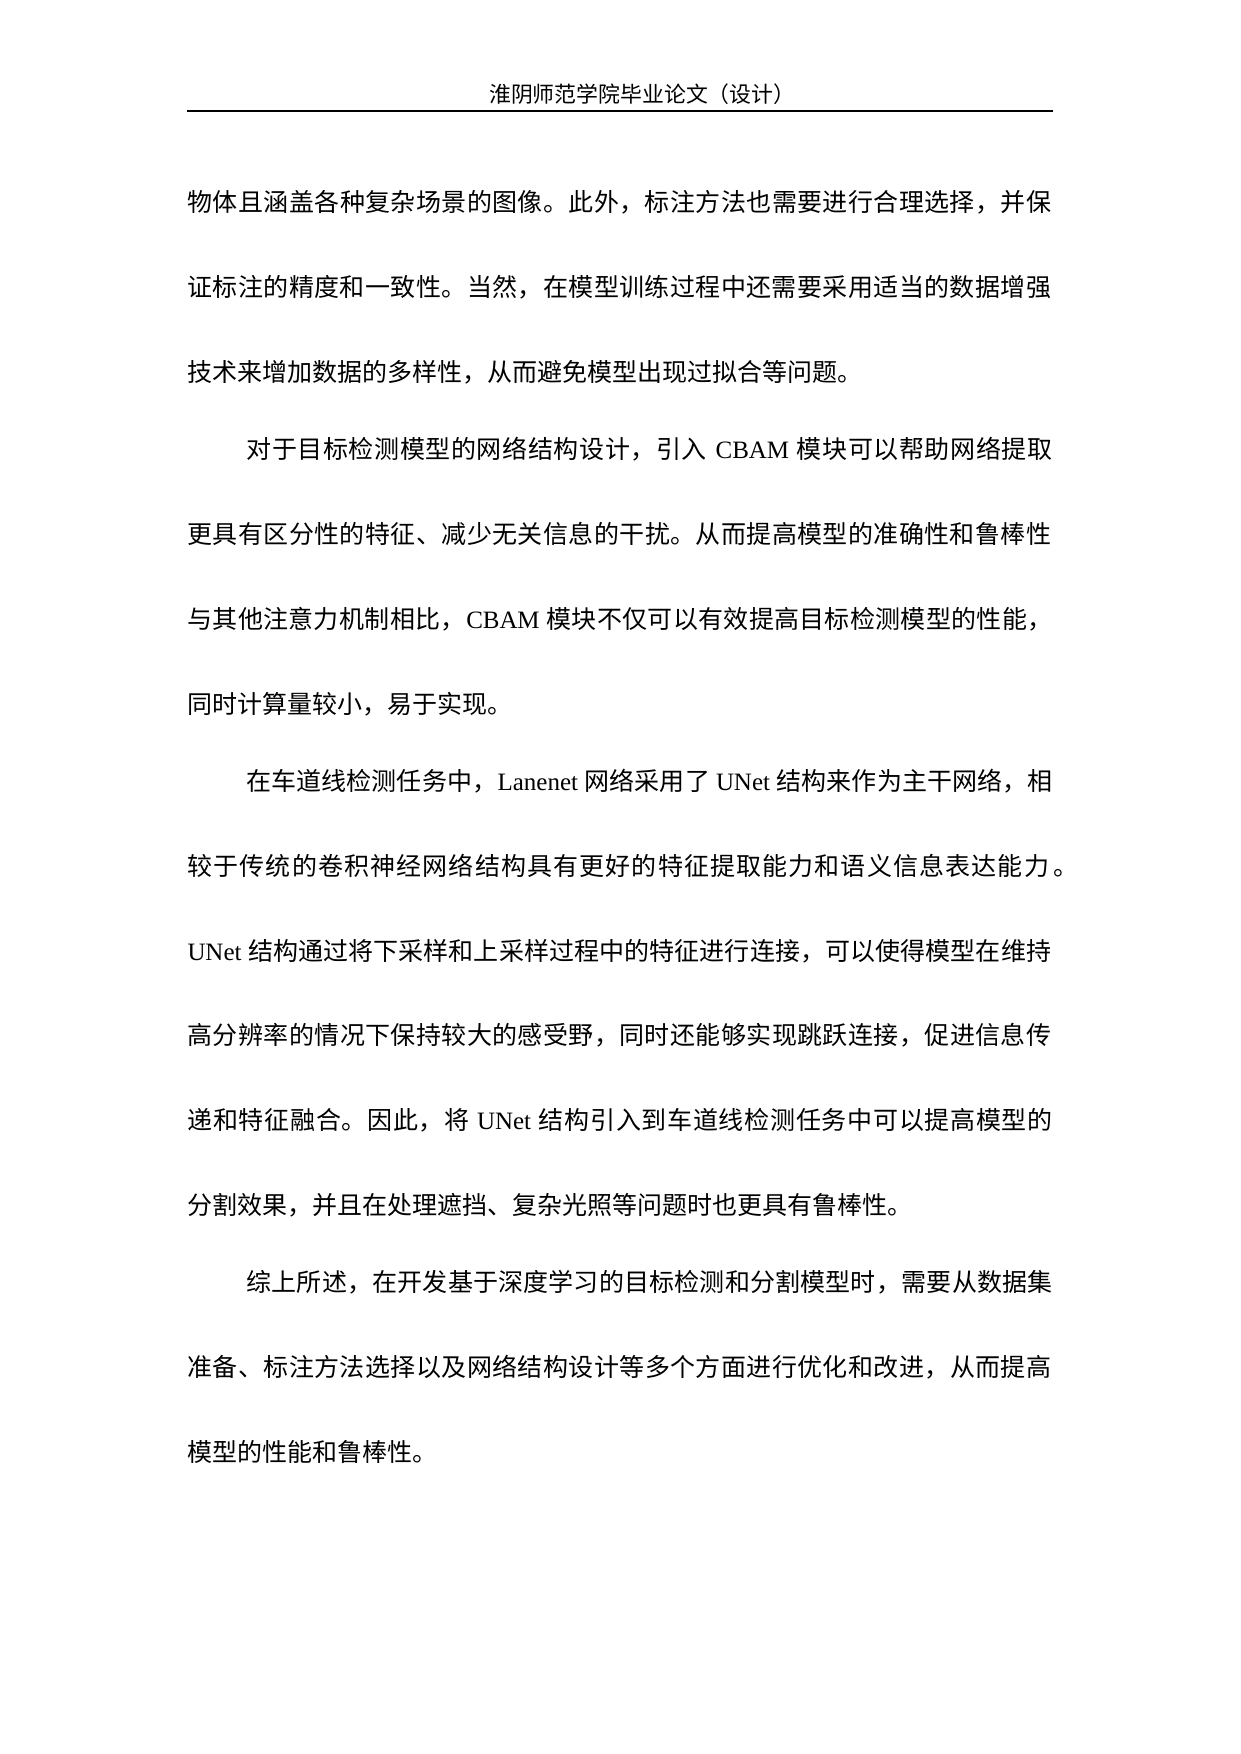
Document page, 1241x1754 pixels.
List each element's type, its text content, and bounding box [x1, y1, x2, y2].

text 对于目标检测模型的网络结构设计，引入 CBAM 模块可以帮助网络提取更具有区分性的特征、减少无关信息的干扰。从而提高模型的准确性和鲁棒性。与其他注意力机制相比，CBAM 模块不仅可以有效提高目标检测模型的性能，同时计算量较小，易于实现。 [187, 414, 1053, 736]
text 在车道线检测任务中，Lanenet 网络采用了 UNet 结构来作为主干网络，相较于传统的卷积神经网络结构具有更好的特征提取能力和语义信息表达能力。UNet 结构通过将下采样和上采样过程中的特征进行连接，可以使得模型在维持高分辨率的情况下保持较大的感受野，同时还能够实现跳跃连接，促进信息传递和特征融合。因此，将 UNet 结构引入到车道线检测任务中可以提高模型的分割效果，并且在处理遮挡、复杂光照等问题时也更具有鲁棒性。 [187, 745, 1053, 1238]
text 综上所述，在开发基于深度学习的目标检测和分割模型时，需要从数据集准备、标注方法选择以及网络结构设计等多个方面进行优化和改进，从而提高模型的性能和鲁棒性。 [187, 1247, 1053, 1484]
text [187, 167, 1053, 404]
